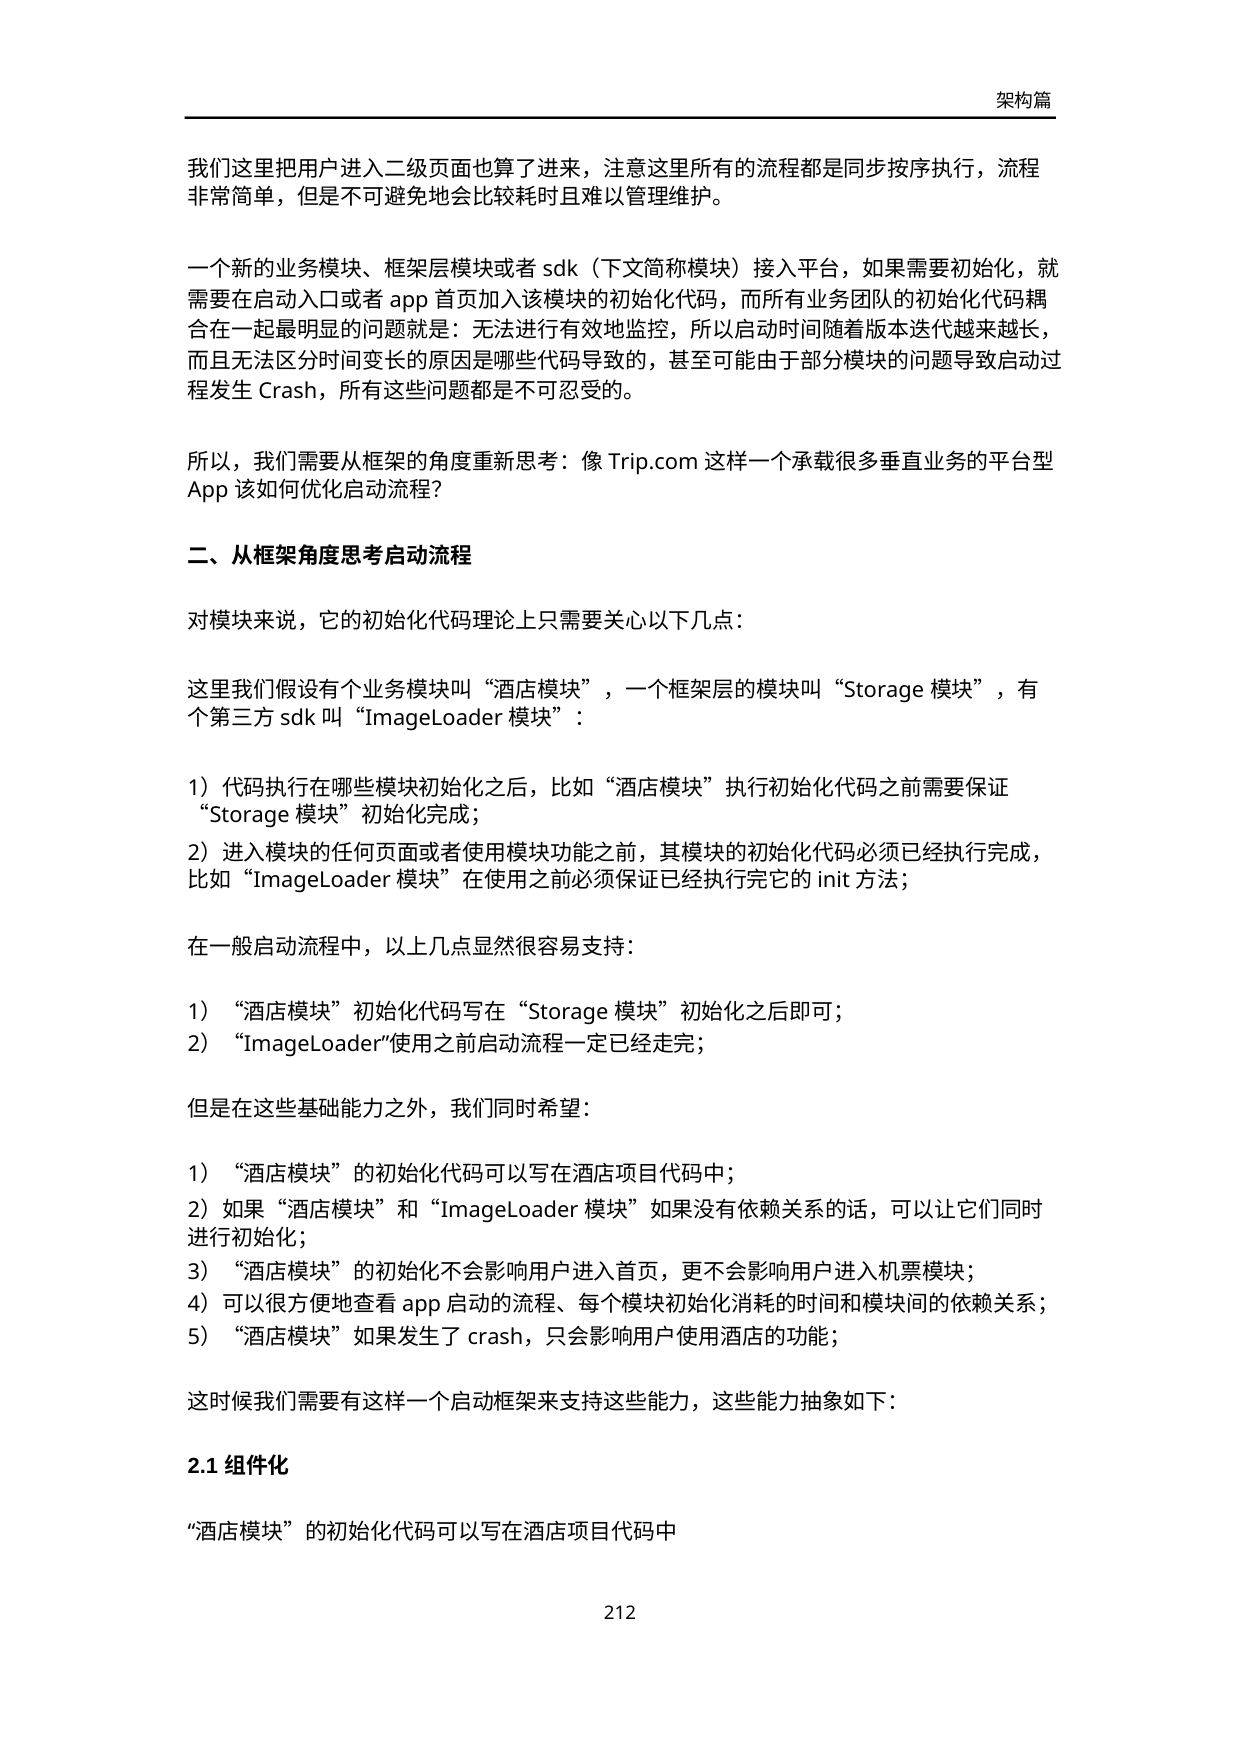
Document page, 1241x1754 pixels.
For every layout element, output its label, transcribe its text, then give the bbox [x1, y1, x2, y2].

text 在一般启动流程中，以上几点显然很容易支持： [187, 936, 1090, 959]
text 1）“酒店模块”的初始化代码可以写在酒店项目代码中； [187, 1163, 1090, 1186]
text 二、从框架角度思考启动流程 [187, 543, 1090, 568]
text 5）“酒店模块”如果发生了 crash，只会影响用户使用酒店的功能； [187, 1326, 1090, 1349]
text 2.1 组件化 [187, 1452, 1090, 1479]
text 212 [150, 1604, 1089, 1623]
text 2）“ImageLoader”使用之前启动流程一定已经走完； [187, 1033, 1090, 1056]
text 架构篇 [996, 92, 1089, 111]
text 4）可以很方便地查看 app 启动的流程、每个模块初始化消耗的时间和模块间的依赖关系； [187, 1293, 1090, 1316]
text 我们这里把用户进入二级页面也算了进来，注意这里所有的流程都是同步按序执行，流程非常简单，但是不可避免地会比较耗时且难以管理维护。 [187, 155, 1054, 210]
text 这里我们假设有个业务模块叫“酒店模块”，一个框架层的模块叫“Storage 模块”，有个第三方 sdk 叫“ImageLoader 模块”： [187, 675, 1054, 731]
text 这时候我们需要有这样一个启动框架来支持这些能力，这些能力抽象如下： [187, 1391, 1090, 1414]
text 2）如果“酒店模块”和“ImageLoader 模块”如果没有依赖关系的话，可以让它们同时进行初始化； [187, 1196, 1054, 1251]
text 1）“酒店模块”初始化代码写在“Storage 模块”初始化之后即可； [187, 1001, 1090, 1024]
text “酒店模块”的初始化代码可以写在酒店项目代码中 [187, 1521, 1090, 1544]
text 一个新的业务模块、框架层模块或者 sdk（下文简称模块）接入平台，如果需要初始化，就需要在启动入口或者 app 首页加入该模块的初始化代码，而所有业务团队的初始化代码耦合在一起最明显的问题就是：无法进行有效地监控，所以启动时间随着版本迭代越来越长，而且无法区分时间变长的原因是哪些代码导致的，甚至可能由于部分模块的问题导致启动过程发生 Crash，所有这些问题都是不可忍受的。 [187, 252, 1064, 405]
text 2）进入模块的任何页面或者使用模块功能之前，其模块的初始化代码必须已经执行完成，比如“ImageLoader 模块”在使用之前必须保证已经执行完它的 init 方法； [187, 838, 1052, 893]
text 对模块来说，它的初始化代码理论上只需要关心以下几点： [187, 610, 1090, 633]
text 所以，我们需要从框架的角度重新思考：像 Trip.com 这样一个承载很多垂直业务的平台型 App 该如何优化启动流程？ [187, 448, 1054, 503]
text 3）“酒店模块”的初始化不会影响用户进入首页，更不会影响用户进入机票模块； [187, 1261, 1090, 1284]
text 但是在这些基础能力之外，我们同时希望： [187, 1098, 1090, 1121]
text 1）代码执行在哪些模块初始化之后，比如“酒店模块”执行初始化代码之前需要保证 “Storage 模块”初始化完成； [187, 773, 1052, 828]
